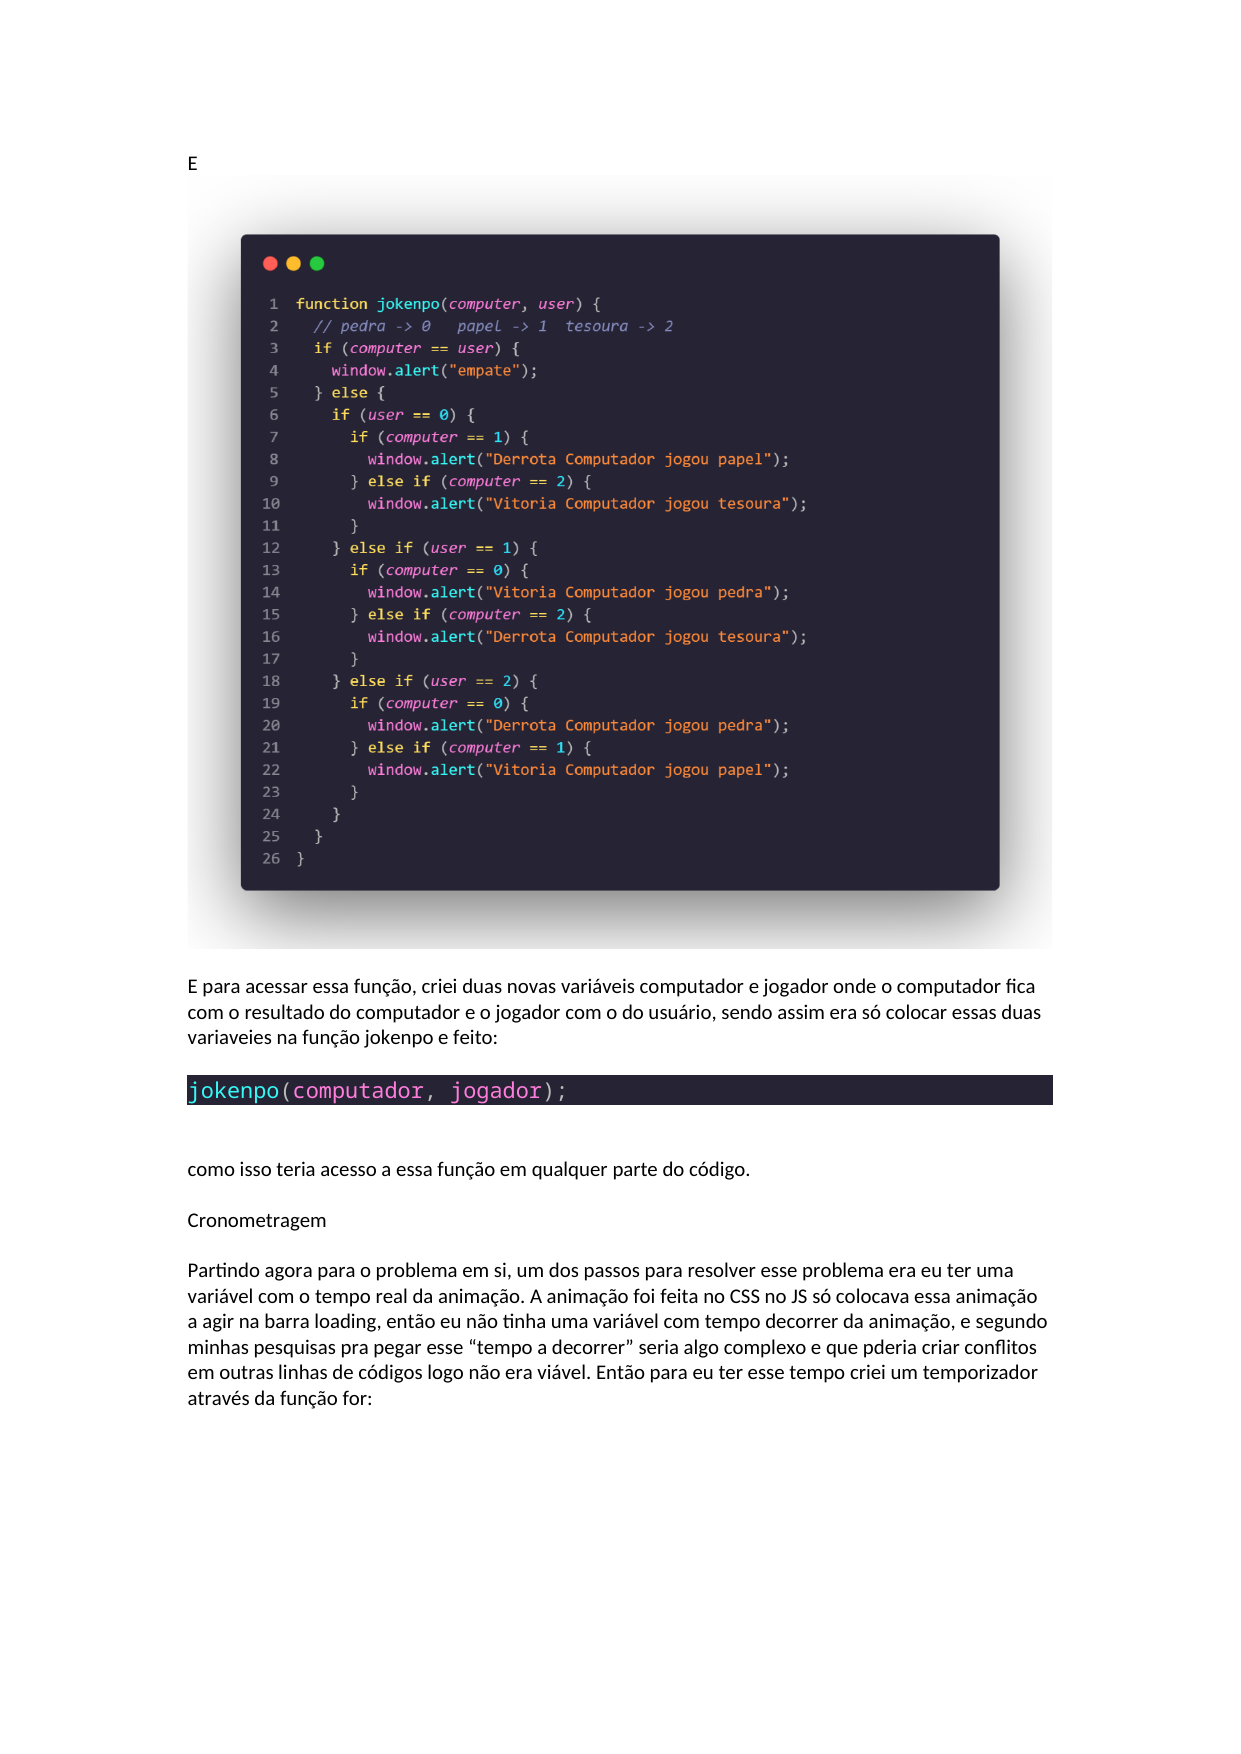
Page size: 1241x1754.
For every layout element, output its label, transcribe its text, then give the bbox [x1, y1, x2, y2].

text Cronometragem [187, 1207, 1053, 1232]
picture [187, 175, 1053, 949]
text E para acessar essa função, criei duas novas variáveis computador e jogador onde o computador fica com o resultado do computador e o jogador com o do usuário, sendo assim era só colocar essas duas variaveies na função jokenpo e feito: [187, 974, 1053, 1050]
text jokenpo(computador, jogador); [187, 1075, 1053, 1105]
text como isso teria acesso a essa função em qualquer parte do código. [187, 1156, 1053, 1181]
text Partindo agora para o problema em si, um dos passos para resolver esse problema era eu ter uma variável com o tempo real da animação. A animação foi feita no CSS no JS só colocava essa animação a agir na barra loading, então eu não tinha uma variável com tempo decorrer da animação, e segundo minhas pesquisas pra pegar esse “tempo a decorrer” seria algo complexo e que pderia criar conflitos em outras linhas de códigos logo não era viável. Então para eu ter esse tempo criei um temporizador através da função for: [187, 1258, 1053, 1410]
text E [187, 150, 1053, 175]
